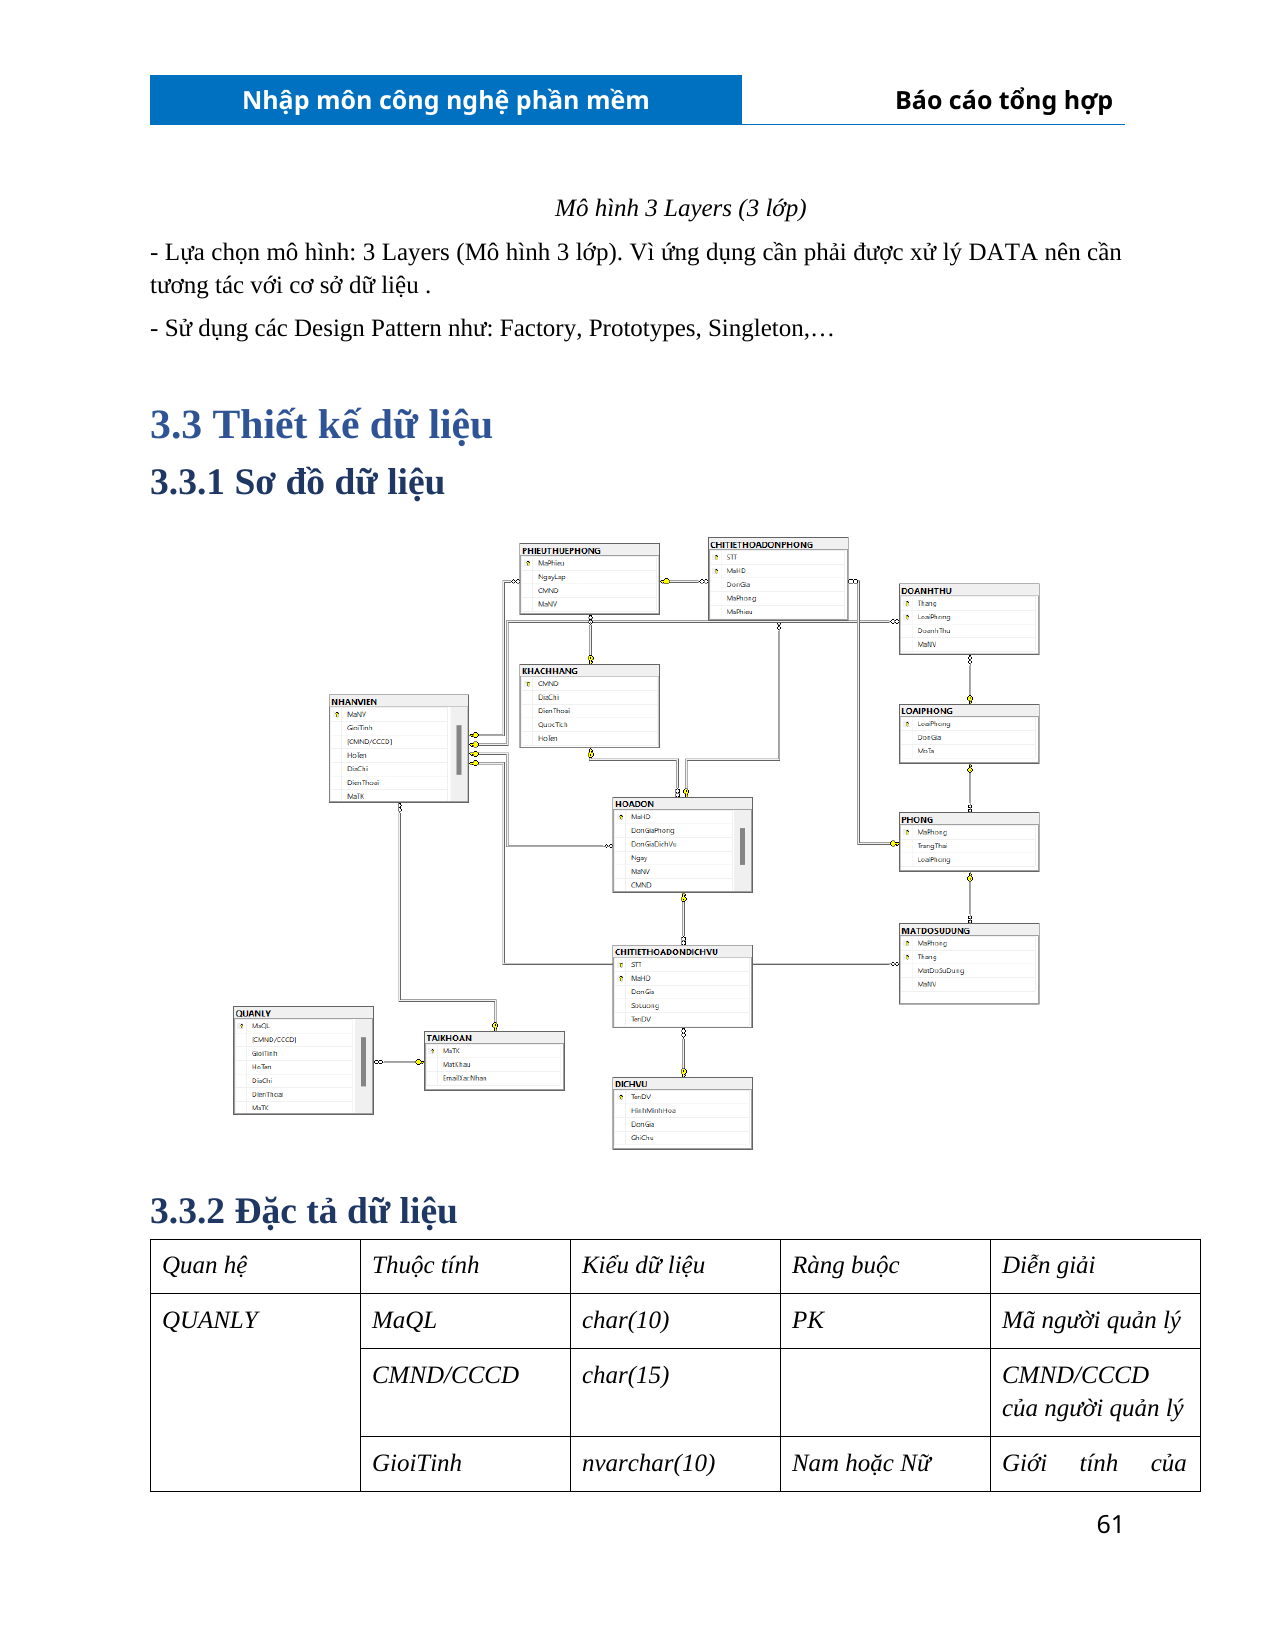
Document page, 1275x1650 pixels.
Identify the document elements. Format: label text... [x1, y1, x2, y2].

table_cell GioiTinh [361, 1437, 570, 1491]
table_cell char(15) [571, 1349, 780, 1436]
subtitle 3.3.2 Đặc tả dữ liệu [150, 1189, 1125, 1232]
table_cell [991, 1437, 1200, 1491]
subtitle 3.3 Thiết kế dữ liệu [150, 400, 1125, 448]
table_cell MaQL [361, 1294, 570, 1348]
table_cell QUANLY [151, 1294, 360, 1491]
table_cell nvarchar(10) [571, 1437, 780, 1491]
table_header Thuộc tính [361, 1240, 570, 1293]
table_header Diễn giải [991, 1240, 1200, 1293]
picture [150, 519, 1125, 1174]
table_cell [781, 1349, 990, 1436]
subtitle 3.3.1 Sơ đồ dữ liệu [150, 459, 1125, 502]
table_header Kiểu dữ liệu [571, 1240, 780, 1293]
table_cell Mã người quản lý [991, 1294, 1200, 1348]
text - Lựa chọn mô hình: 3 Layers (Mô hình 3 lớp). Vì ứng dụng cần phải được xử lý DATA nên cần tương tác với cơ sở dữ liệu . [150, 237, 1125, 298]
table_header Quan hệ [151, 1240, 360, 1293]
text - Sử dụng các Design Pattern như: Factory, Prototypes, Singleton,… [150, 313, 1125, 342]
table_cell char(10) [571, 1294, 780, 1348]
table_header Ràng buộc [781, 1240, 990, 1293]
table_cell Nam hoặc Nữ [781, 1437, 990, 1491]
table_cell PK [781, 1294, 990, 1348]
table_cell CMND/CCCD của người quản lý [991, 1349, 1200, 1436]
table_cell CMND/CCCD [361, 1349, 570, 1436]
text Mô hình 3 Layers (3 lớp) [150, 193, 1125, 222]
